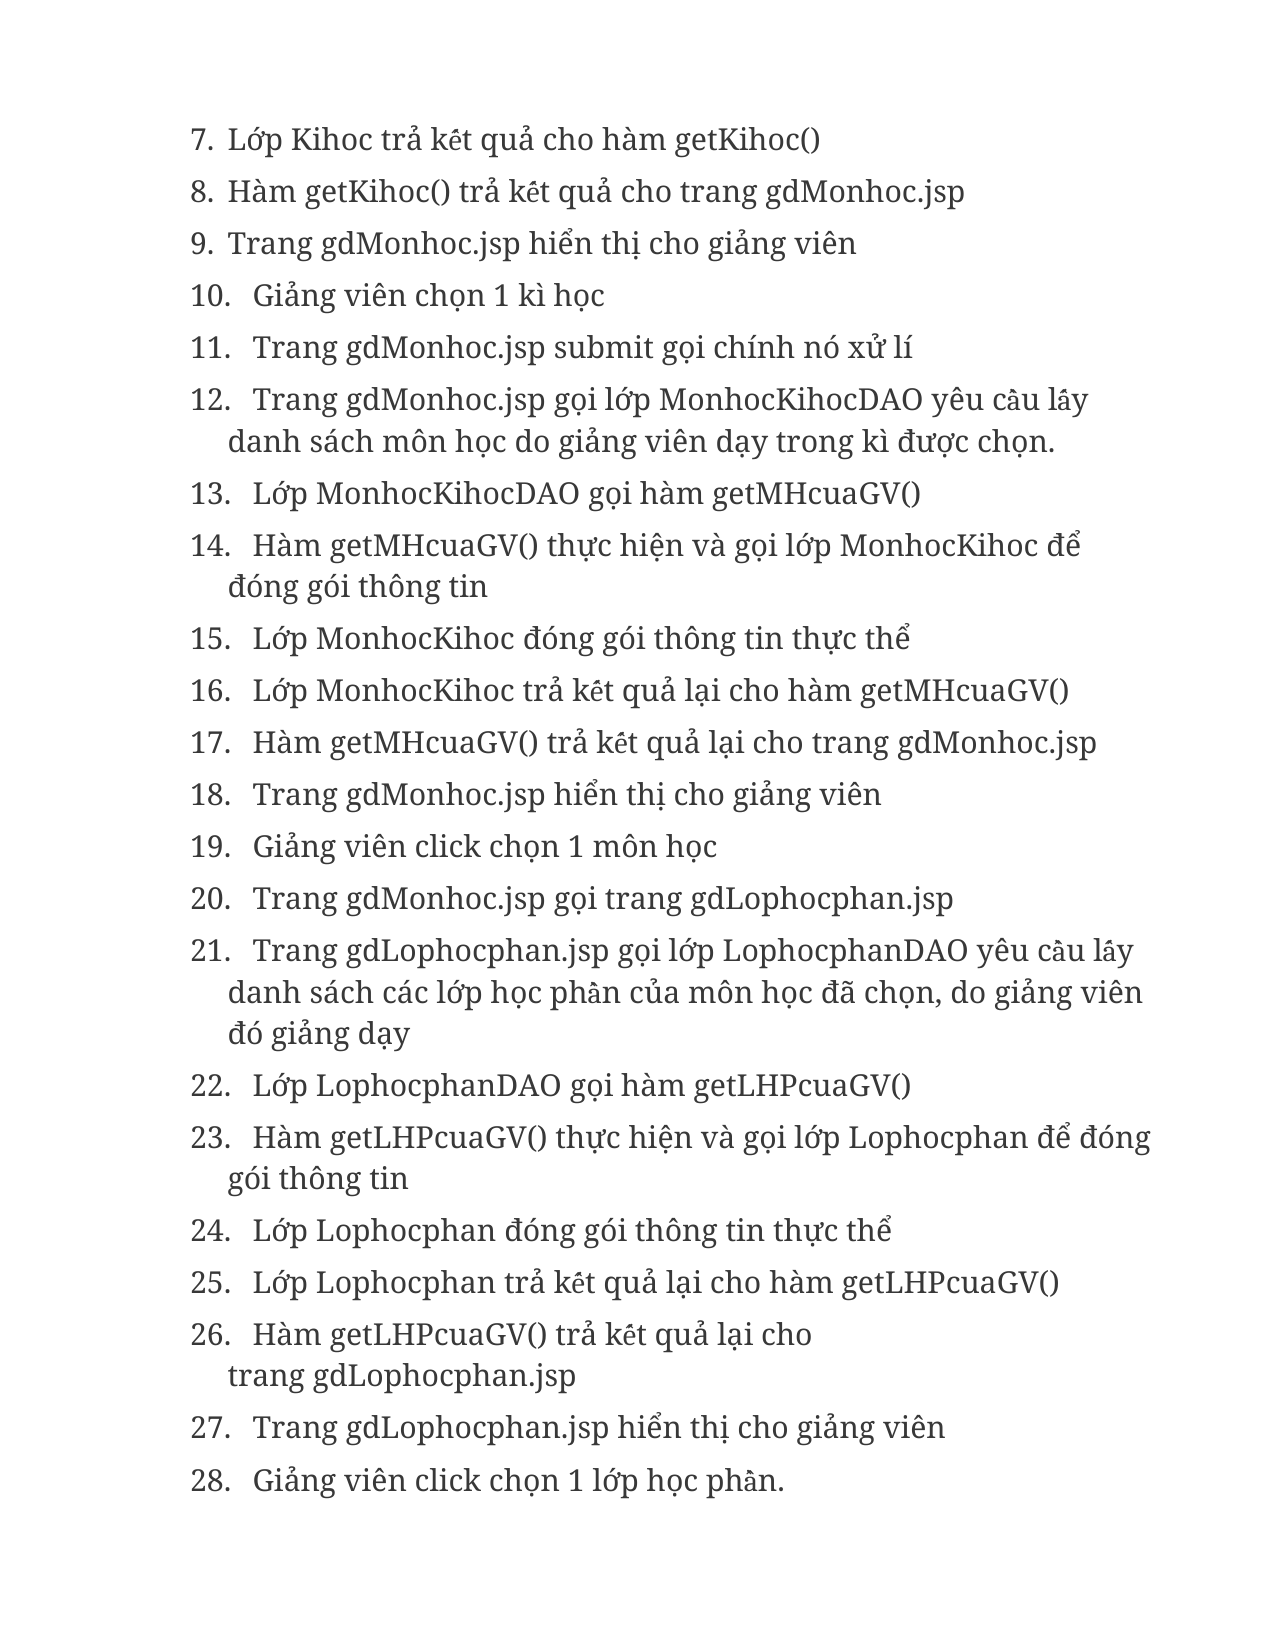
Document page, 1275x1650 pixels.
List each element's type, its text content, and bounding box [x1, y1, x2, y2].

list Lớp MonhocKihoc trả kết quả lại cho hàm getMHcuaGV() [190, 669, 1157, 710]
list Hàm getKihoc() trả kết quả cho trang gdMonhoc.jsp [190, 170, 1157, 211]
list Trang gdMonhoc.jsp hiển thị cho giảng viên [190, 773, 1157, 814]
list Giảng viên click chọn 1 lớp học phần. [190, 1459, 1157, 1500]
list Hàm getMHcuaGV() thực hiện và gọi lớp MonhocKihoc để đóng gói thông tin [190, 524, 1157, 606]
list Trang gdLophocphan.jsp gọi lớp LophocphanDAO yêu cầu lấy danh sách các lớp học phần của môn học đã chọn, do giảng viên đó giảng dạy [190, 929, 1157, 1053]
list Lớp Kihoc trả kết quả cho hàm getKihoc() [190, 118, 1157, 159]
list Hàm getMHcuaGV() trả kết quả lại cho trang gdMonhoc.jsp [190, 721, 1157, 762]
list Lớp Lophocphan trả kết quả lại cho hàm getLHPcuaGV() [190, 1261, 1157, 1302]
list Trang gdMonhoc.jsp gọi trang gdLophocphan.jsp [190, 877, 1157, 919]
list Trang gdMonhoc.jsp gọi lớp MonhocKihocDAO yêu cầu lấy danh sách môn học do giảng viên dạy trong kì được chọn. [190, 378, 1157, 461]
list Trang gdMonhoc.jsp hiển thị cho giảng viên [190, 222, 1157, 263]
list Giảng viên chọn 1 kì học [190, 274, 1157, 316]
list Lớp LophocphanDAO gọi hàm getLHPcuaGV() [190, 1064, 1157, 1105]
list Lớp Lophocphan đóng gói thông tin thực thể [190, 1209, 1157, 1250]
list Hàm getLHPcuaGV() trả kết quả lại cho trang gdLophocphan.jsp [190, 1313, 1157, 1396]
list Lớp MonhocKihoc đóng gói thông tin thực thể [190, 617, 1157, 658]
list Lớp MonhocKihocDAO gọi hàm getMHcuaGV() [190, 472, 1157, 513]
list Hàm getLHPcuaGV() thực hiện và gọi lớp Lophocphan để đóng gói thông tin [190, 1116, 1157, 1198]
list Trang gdLophocphan.jsp hiển thị cho giảng viên [190, 1407, 1157, 1448]
list Trang gdMonhoc.jsp submit gọi chính nó xử lí [190, 326, 1157, 368]
list Giảng viên click chọn 1 môn học [190, 825, 1157, 867]
